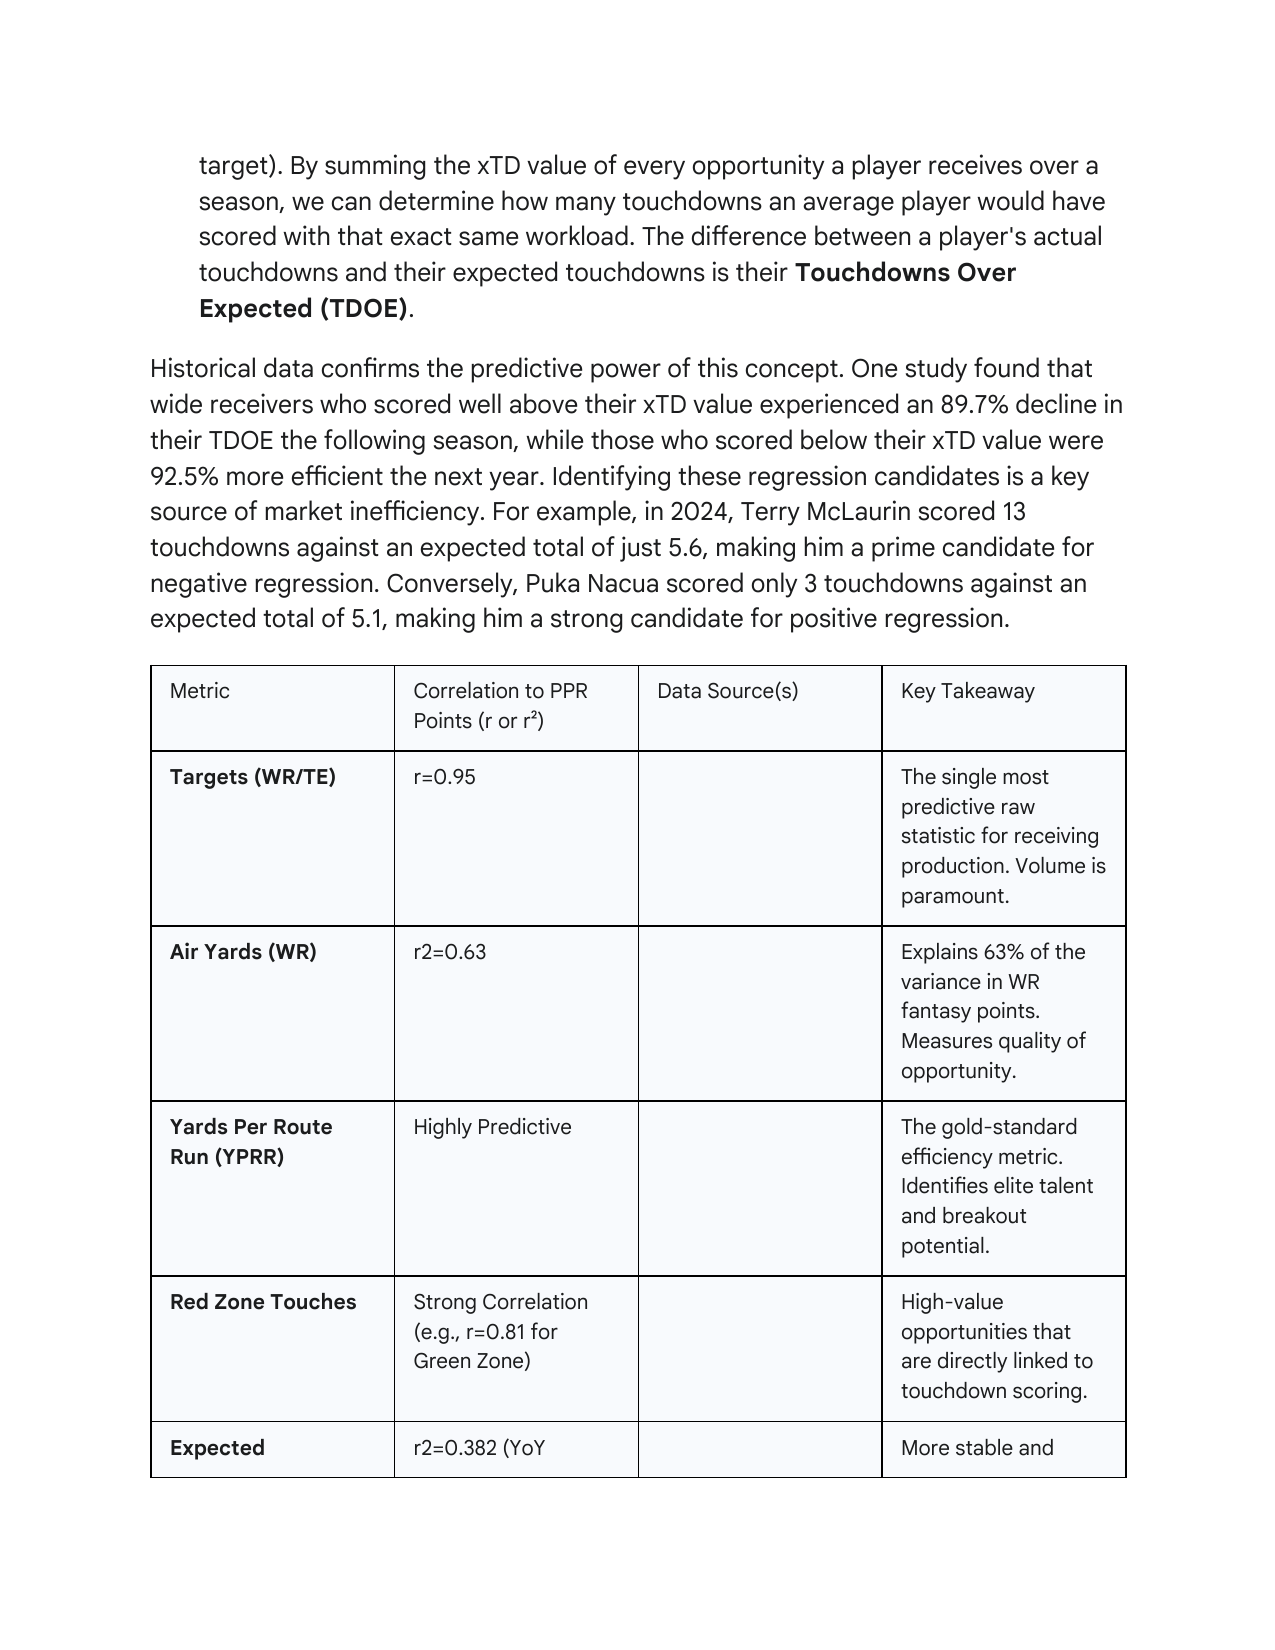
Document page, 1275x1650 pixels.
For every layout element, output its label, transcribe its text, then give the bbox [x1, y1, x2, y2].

table_cell Red Zone Touches [152, 1277, 394, 1421]
table_cell [639, 752, 881, 925]
text Historical data confirms the predictive power of this concept. One study found that wide receivers who scored well above their xTD value experienced an 89.7% decline in their TDOE the following season, while those who scored below their xTD value were 92.5% more efficient the next year. Identifying these regression candidates is a key source of market inefficiency. For example, in 2024, Terry McLaurin scored 13 touchdowns against an expected total of just 5.6, making him a prime candidate for negative regression. Conversely, Puka Nacua scored only 3 touchdowns against an expected total of 5.1, making him a strong candidate for positive regression. [150, 354, 1125, 635]
table_cell [639, 1422, 881, 1477]
table_header Data Source(s) [639, 666, 881, 750]
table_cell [395, 1422, 638, 1477]
table_header Metric [152, 666, 394, 750]
table_cell The single most predictive raw statistic for receiving production. Volume is paramount. [883, 752, 1125, 925]
table_cell Yards Per Route Run (YPRR) [152, 1102, 394, 1275]
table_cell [883, 1422, 1125, 1477]
table_cell Targets (WR/TE) [152, 752, 394, 925]
table_cell Air Yards (WR) [152, 927, 394, 1100]
table_cell High-value opportunities that are directly linked to touchdown scoring. [883, 1277, 1125, 1421]
table_cell The gold-standard efficiency metric. Identifies elite talent and breakout potential. [883, 1102, 1125, 1275]
table_cell [639, 1102, 881, 1275]
table_cell r=0.95 [395, 752, 638, 925]
table_cell [639, 927, 881, 1100]
table_cell Highly Predictive [395, 1102, 638, 1275]
table_header Correlation to PPR Points (r or r²) [395, 666, 638, 750]
table_cell Explains 63% of the variance in WR fantasy points. Measures quality of opportunity. [883, 927, 1125, 1100]
table_cell [639, 1277, 881, 1421]
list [161, 150, 1125, 324]
table_header Key Takeaway [883, 666, 1125, 750]
table_cell Strong Correlation (e.g., r=0.81 for Green Zone) [395, 1277, 638, 1421]
table_cell r2=0.63 [395, 927, 638, 1100]
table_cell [152, 1422, 394, 1477]
